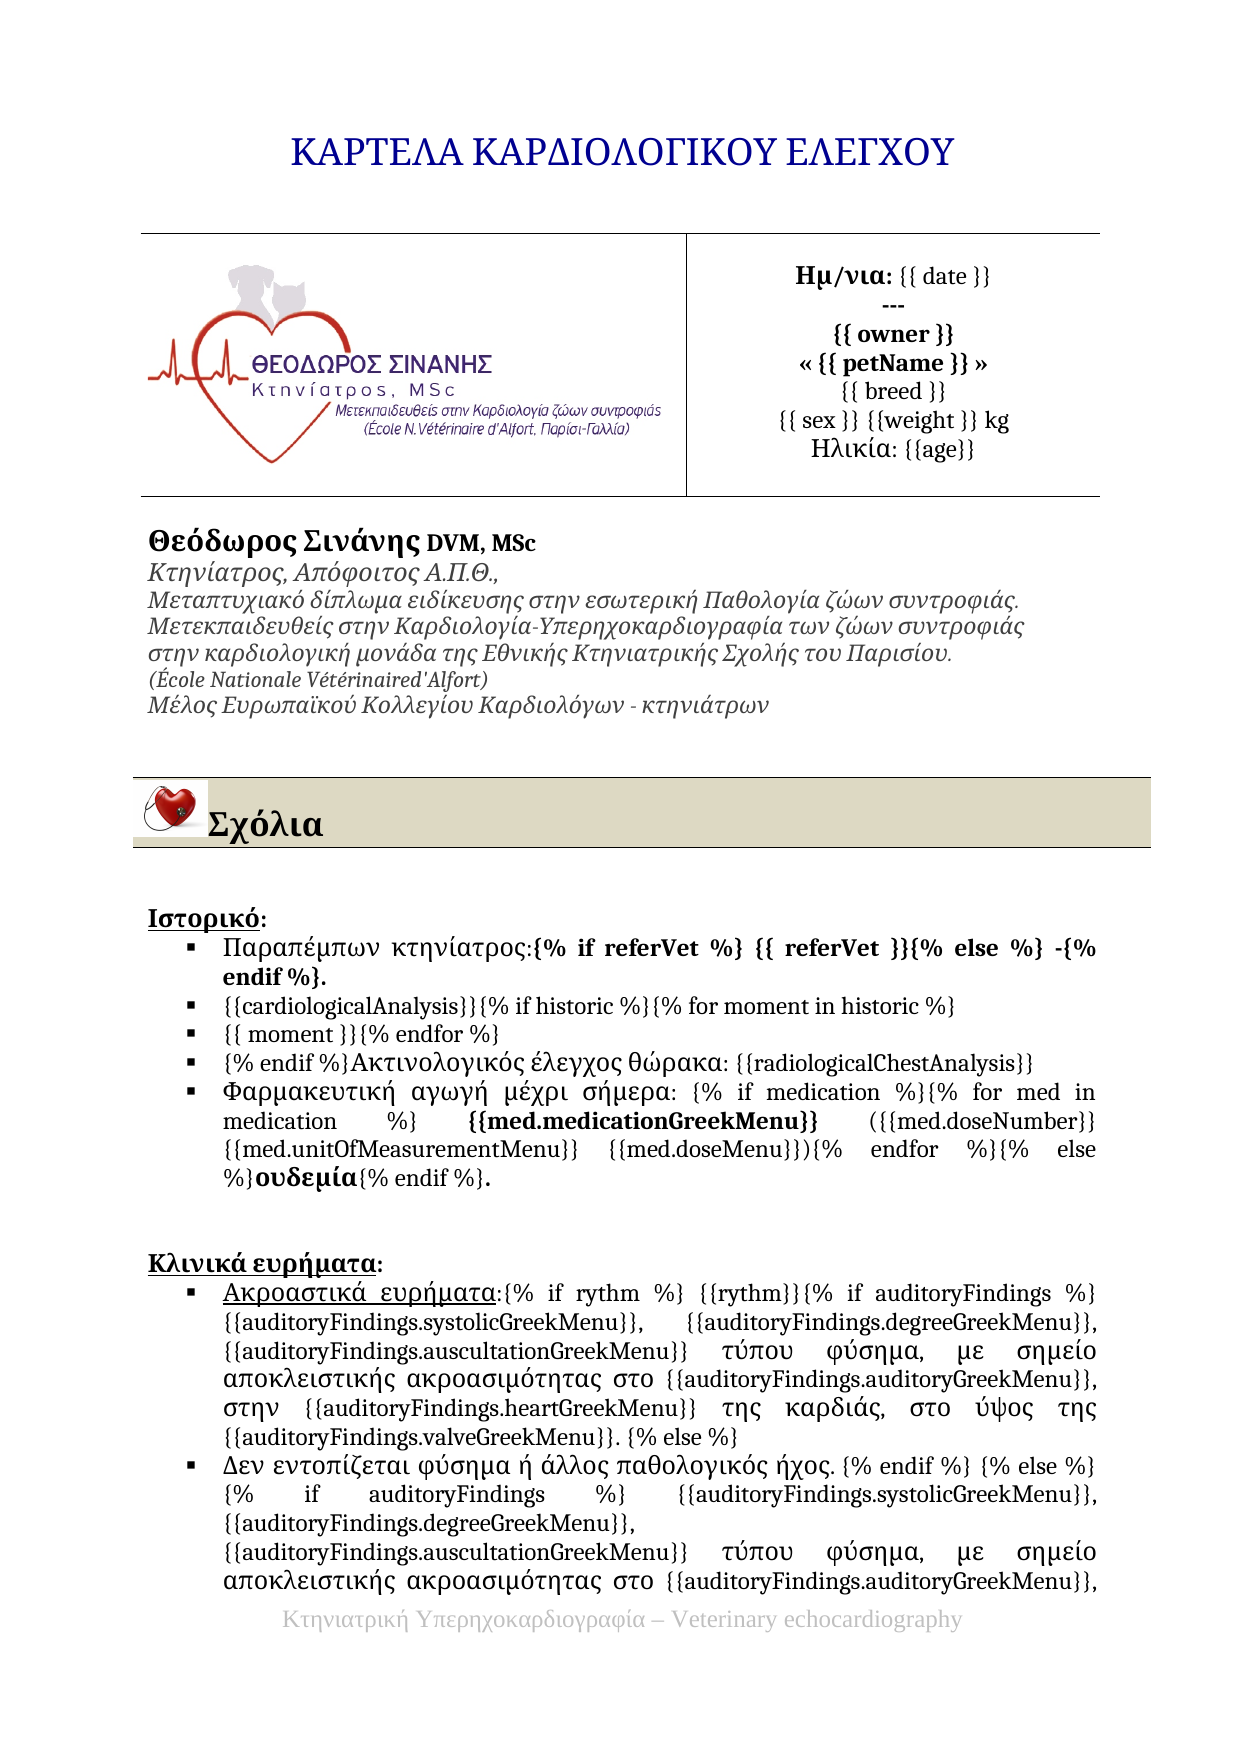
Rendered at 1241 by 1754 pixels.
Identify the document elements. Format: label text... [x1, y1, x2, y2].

list Ακροαστικά ευρήματα:{% if rythm %} {{rythm}}{% if auditoryFindings %}{{auditoryFindings.systolicGreekMenu}}, {{auditoryFindings.degreeGreekMenu}}, {{auditoryFindings.auscultationGreekMenu}} τύπου φύσημα, με σημείο αποκλειστικής ακροασιμότητας στο {{auditoryFindings.auditoryGreekMenu}}, στην {{auditoryFindings.heartGreekMenu}} της καρδιάς, στο ύψος της {{auditoryFindings.valveGreekMenu}}. {% else %} [185, 1279, 1097, 1452]
picture [147, 262, 662, 469]
text Θεόδωρος Σινάνης DVM, MSc [148, 525, 1097, 559]
picture [132, 780, 208, 837]
text Μέλος Ευρωπαϊκού Κολλεγίου Καρδιολόγων - κτηνιάτρων [148, 693, 1097, 719]
table_header [141, 234, 686, 496]
subtitle ΚΑΡΤΕΛΑ καρδιολογικου ελεγχου [148, 132, 1097, 175]
text Μετεκπαιδευθείς στην Καρδιολογία-Υπερηχοκαρδιογραφία των ζώων συντροφιάς [148, 614, 1097, 640]
list Φαρμακευτική αγωγή μέχρι σήμερα: {% if medication %}{% for med in medication %} {{med.medicationGreekMenu}} ({{med.doseNumber}} {{med.unitOfMeasurementMenu}} {{med.doseMenu}}){% endfor %}{% else %}ουδεμία{% endif %}. [185, 1078, 1097, 1193]
text Μεταπτυχιακό δίπλωμα ειδίκευσης στην εσωτερική Παθολογία ζώων συντροφιάς. [148, 588, 1097, 614]
list {{ moment }}{% endfor %} [185, 1020, 1097, 1049]
text Κλινικά ευρήματα: [148, 1250, 1097, 1279]
text Κτηνίατρος, Απόφοιτος Α.Π.Θ., [148, 559, 1097, 588]
text Ιστορικό: [148, 905, 1097, 934]
text στην καρδιολογική μονάδα της Εθνικής Κτηνιατρικής Σχολής του Παρισίου. [148, 640, 1097, 667]
list Παραπέμπων κτηνίατρος:{% if referVet %} {{ referVet }}{% else %} -{% endif %}. [185, 934, 1097, 992]
list {{cardiologicalAnalysis}}{% if historic %}{% for moment in historic %} [185, 992, 1097, 1020]
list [185, 1452, 1097, 1595]
table_header Ημ/νια: {{ date }} --- {{ owner }} « {{ petName }} » {{ breed }} {{ sex }} {{weight }} kg Ηλικία: {{age}} [687, 234, 1100, 496]
text (École Nationale Vétérinaired'Alfort) [148, 667, 1097, 693]
text Σχόλια [133, 778, 1151, 847]
list {% endif %}Ακτινολογικός έλεγχος θώρακα: {{radiologicalChestAnalysis}} [185, 1049, 1097, 1078]
